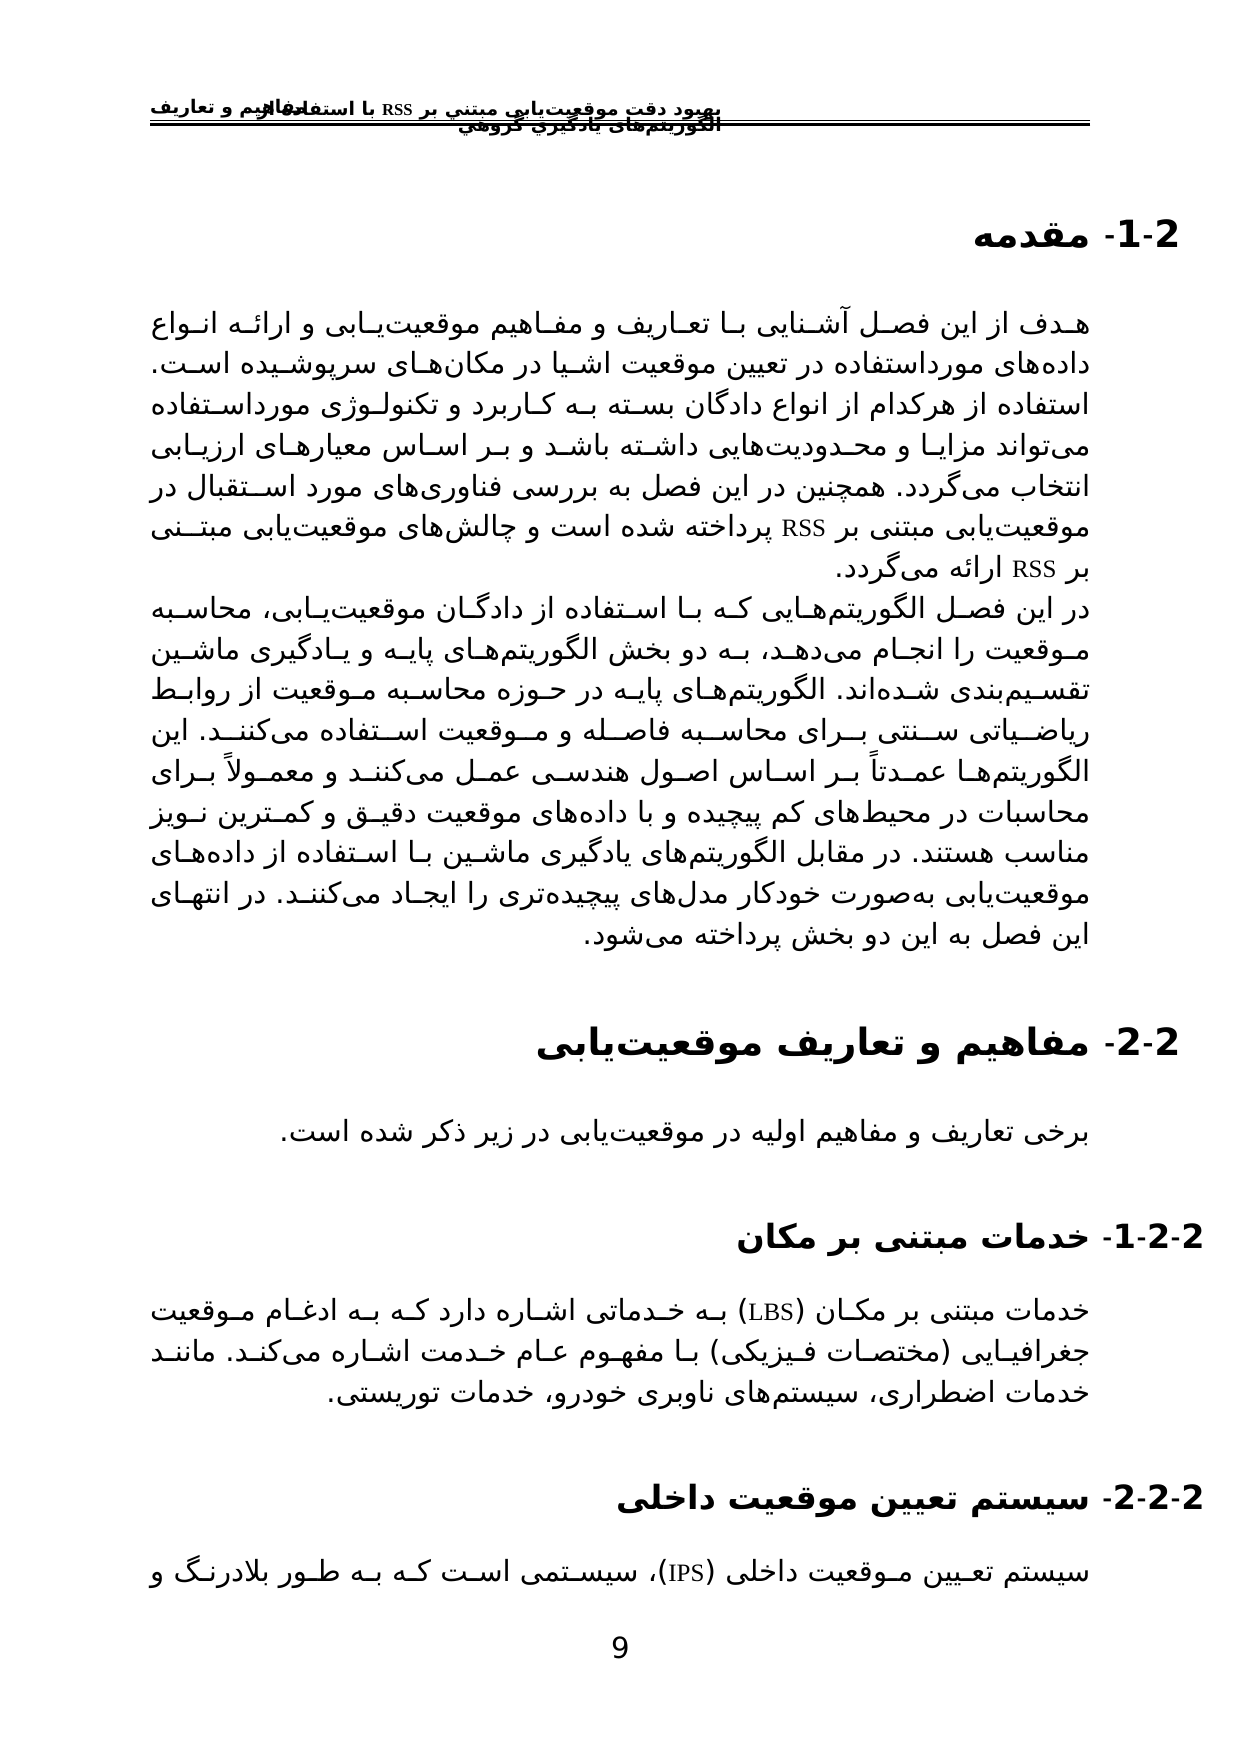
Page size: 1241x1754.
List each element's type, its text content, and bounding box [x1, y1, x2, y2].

text هدف از این فصل آشنایی با تعاریف و مفاهیم موقعیت‌یابی و ارائه انواع داده‌های مورداستفاده در تعیین موقعیت اشیا در مکان‌های سرپوشیده است. استفاده از هرکدام از انواع دادگان بسته به کاربرد و تکنولوژی مورداستفاده می‌تواند مزایا و محدودیت‌هایی داشته باشد و بر اساس معیارهای ارزیابی انتخاب می‌گردد. همچنین در این فصل به بررسی فناوری‌های مورد استقبال در موقعیت‌یابی مبتنی بر RSS پرداخته شده است و چالش‌های موقعیت‌یابی مبتنی بر RSS ارائه می‌گردد. [150, 306, 1090, 584]
list خدمات مبتنی بر مکان [150, 1217, 1090, 1256]
list مفاهیم و تعاریف موقعیت‌یابی [150, 1020, 1090, 1064]
list سیستم تعیین موقعیت داخلی [150, 1478, 1090, 1517]
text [150, 1554, 1090, 1588]
list مقدمه [150, 212, 1090, 256]
text خدمات مبتنی بر مکان (LBS) به خدماتی اشاره دارد که به ادغام موقعیت جغرافیایی (مختصات فیزیکی) با مفهوم عام خدمت اشاره می‌کند. مانند خدمات اضطراری، سیستم‌های ناوبری خودرو، خدمات توریستی. [150, 1293, 1090, 1409]
text در این فصل الگوریتم‌هایی که با استفاده از دادگان موقعیت‌یابی، محاسبه موقعیت را انجام می‌دهد، به دو بخش الگوریتم‌های پایه و یادگیری ماشین تقسیم‌بندی شده‌اند. الگوریتم‌های پایه در حوزه محاسبه موقعیت از روابط ریاضیاتی سنتی برای محاسبه فاصله و موقعیت استفاده می‌کنند. این الگوریتم‌ها عمدتاً بر اساس اصول هندسی عمل می‌کنند و معمولاً برای محاسبات در محیط‌های کم پیچیده و با داده‌های موقعیت دقیق و کمترین نویز مناسب هستند. در مقابل الگوریتم‌های یادگیری ماشین با استفاده از داده‌های موقعیت‌یابی به‌صورت خودکار مدل‌های پیچیده‌تری را ایجاد می‌کنند. در انتهای این فصل به این دو بخش پرداخته می‌شود. [150, 591, 1090, 951]
text برخی تعاریف و مفاهیم اولیه در موقعیت‌یابی در زیر ذکر شده است. [150, 1114, 1090, 1148]
